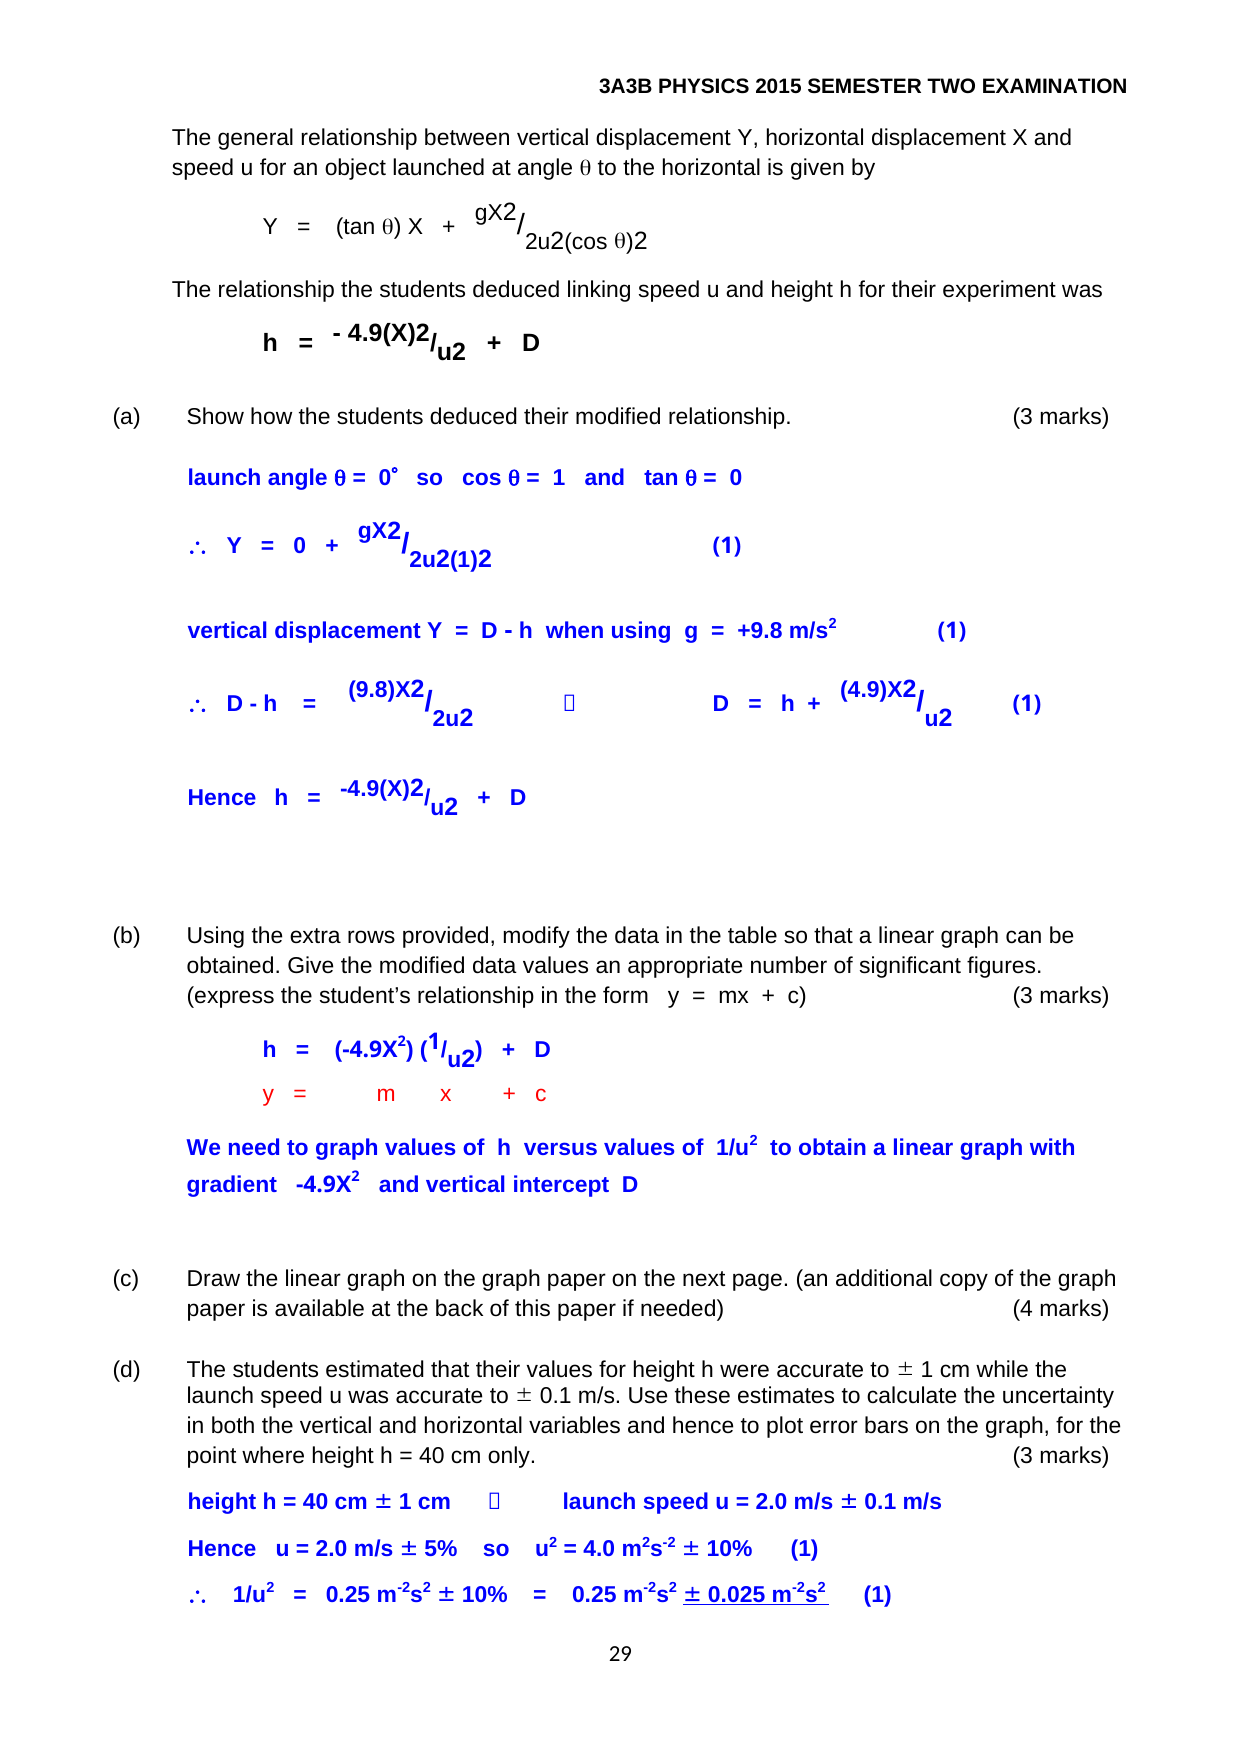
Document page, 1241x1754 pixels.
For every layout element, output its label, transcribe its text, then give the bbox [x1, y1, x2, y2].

text (c) Draw the linear graph on the graph paper on the next page. (an additional copy of the graph paper is available at the back of this paper if needed) (4 marks) [112, 1265, 1128, 1321]
text (b) Using the extra rows provided, modify the data in the table so that a linear graph can be obtained. Give the modified data values an appropriate number of significant figures. (express the student’s relationship in the form y = mx + c) (3 marks) [112, 922, 1128, 1008]
text Hence u = 2.0 m/s 5% so u2 = 4.0 m2s-2 10% (1) [112, 1533, 1128, 1562]
text height h = 40 cm 1 cm  launch speed u = 2.0 m/s 0.1 m/s [112, 1485, 1128, 1516]
text launch angle  = 0 so cos  = 1 and tan  = 0 [112, 464, 1128, 490]
text Y = 0 + gX2/2u2(1)2 (1) [112, 516, 1128, 573]
text 1/u2 = 0.25 m-2s2 10% = 0.25 m-2s2 0.025 m-2s2 (1) [112, 1579, 1128, 1608]
text (d) The students estimated that their values for height h were accurate to 1 cm while the [112, 1356, 1128, 1382]
text We need to graph values of h versus values of 1/u2 to obtain a linear graph with gradient -4.9X2 and vertical intercept D [112, 1131, 1128, 1199]
text Hence h = -4.9(X)2/u2 + D [112, 772, 1128, 820]
text launch speed u was accurate to 0.1 m/s. Use these estimates to calculate the uncertainty in both the vertical and horizontal variables and hence to plot error bars on the graph, for the point where height h = 40 cm only. (3 marks) [112, 1382, 1128, 1469]
text h = - 4.9(X)2/u2 + D [112, 318, 1128, 366]
text The general relationship between vertical displacement Y, horizontal displacement X and speed u for an object launched at angle  to the horizontal is given by [112, 124, 1128, 181]
text vertical displacement Y = D - h when using g = +9.8 m/s2 (1) [112, 614, 1128, 646]
text (a) Show how the students deduced their modified relationship. (3 marks) [112, 403, 1128, 429]
text h = (-4.9X2) (1/u2) + D [112, 1025, 1128, 1072]
text D - h = (9.8)X2/2u2  D = h + (4.9)X2/u2 (1) [112, 674, 1128, 731]
text Y = (tan ) X + gX2/2u2(cos )2 [112, 197, 1128, 254]
text y = m x + c [112, 1079, 1128, 1106]
text The relationship the students deduced linking speed u and height h for their experiment was [112, 276, 1128, 302]
